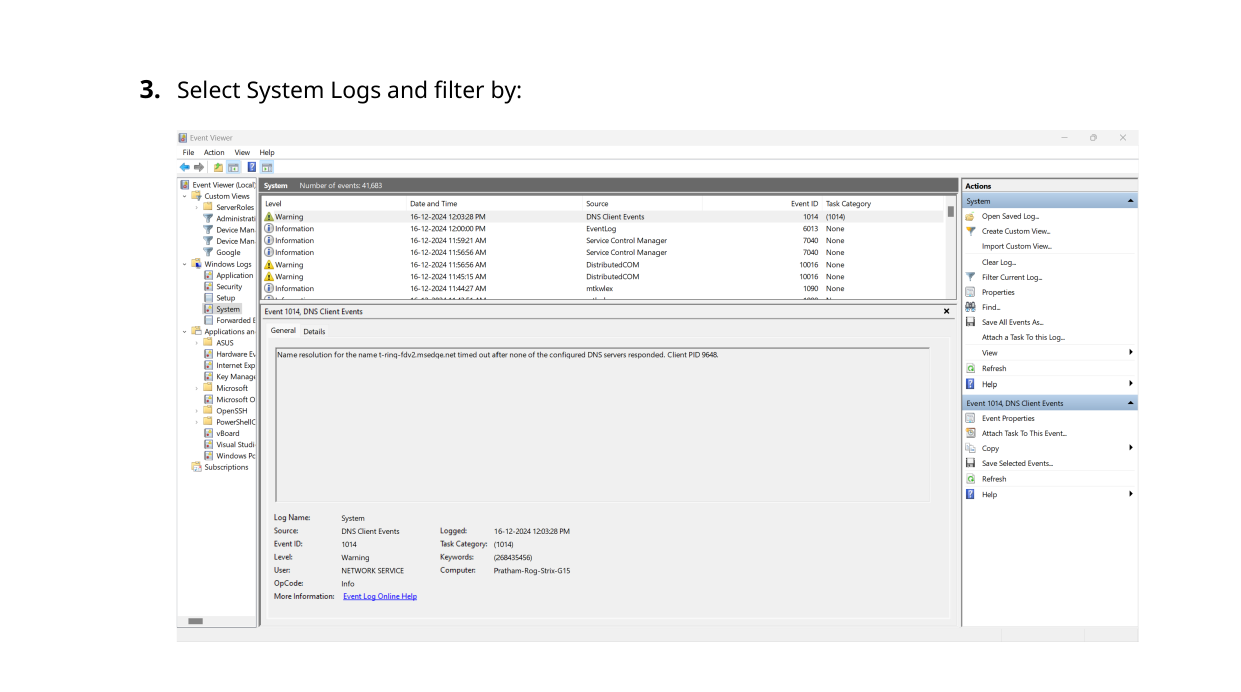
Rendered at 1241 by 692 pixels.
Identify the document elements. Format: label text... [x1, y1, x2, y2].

picture [176, 130, 1139, 642]
list Select System Logs and filter by: [139, 72, 1101, 106]
